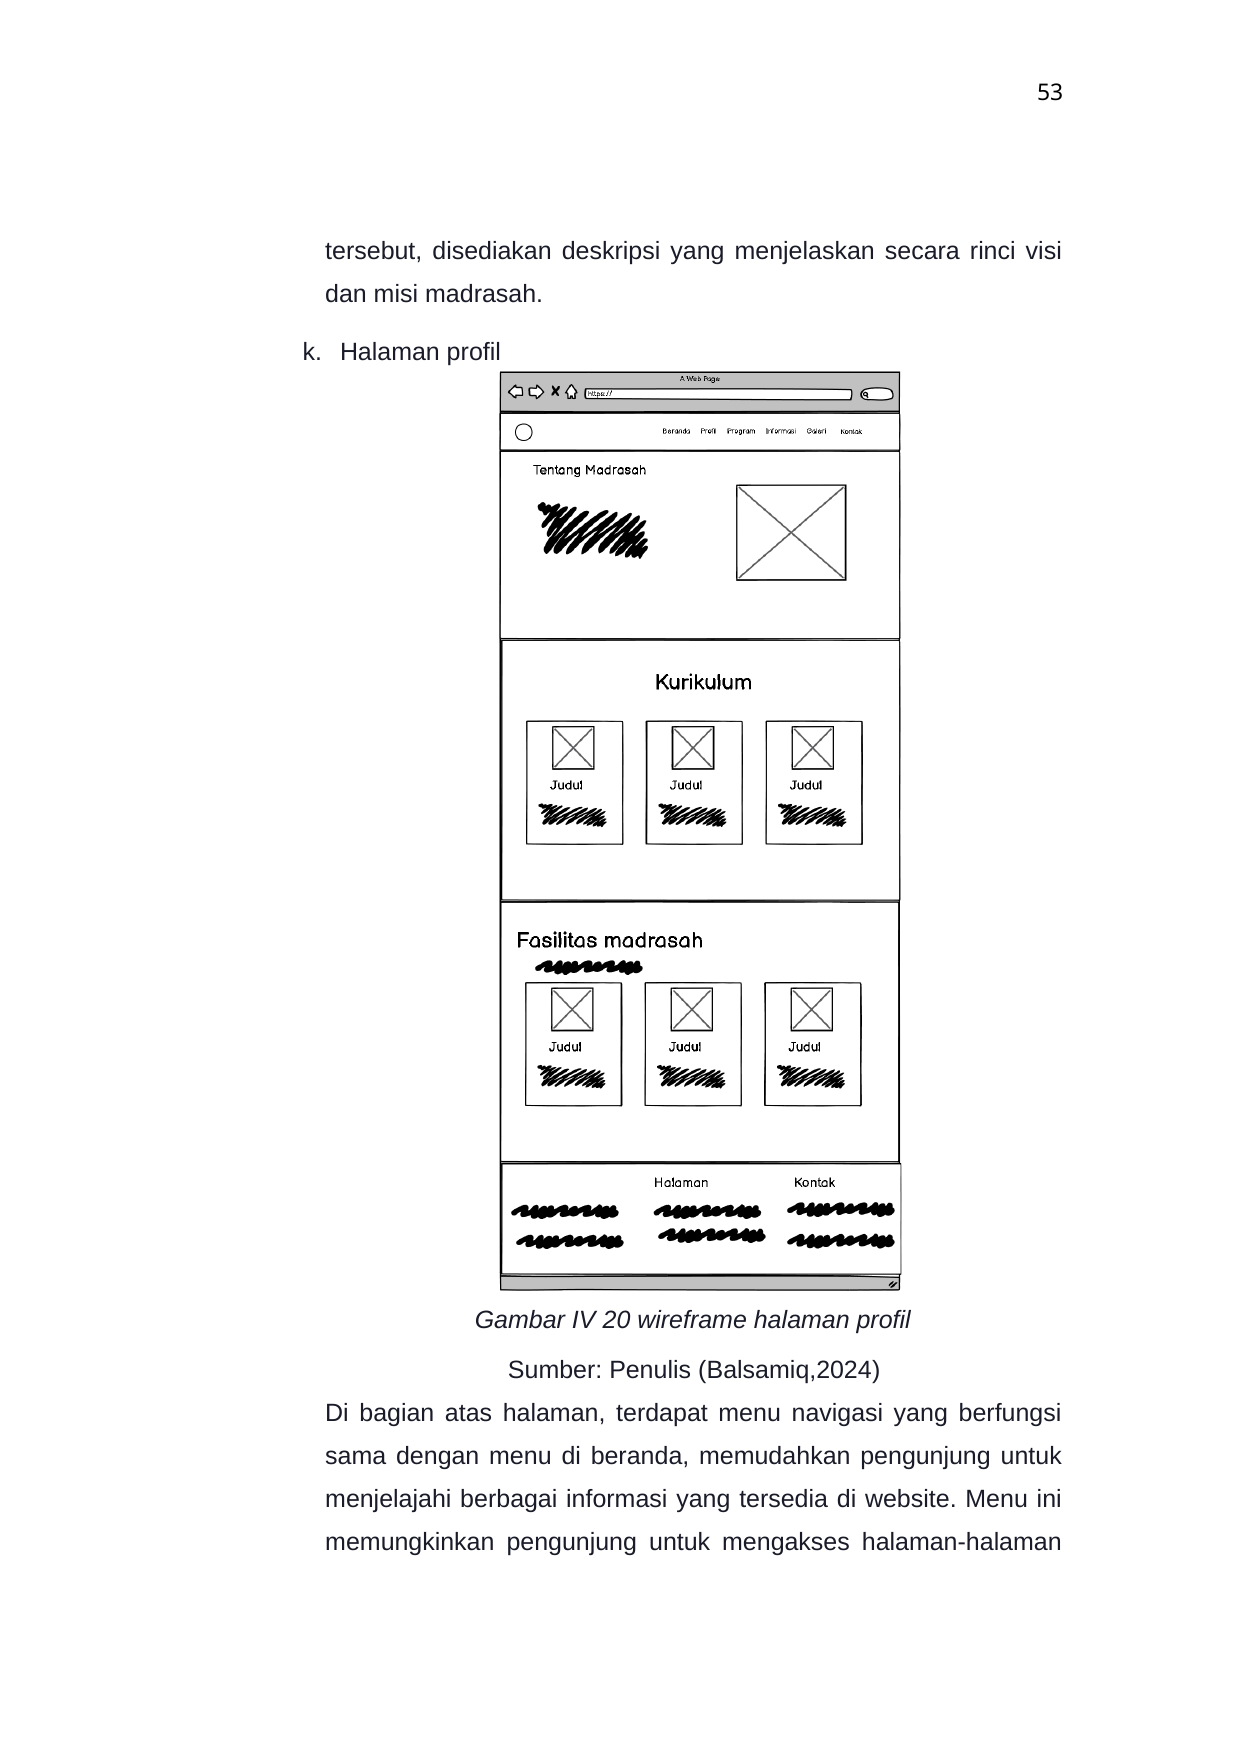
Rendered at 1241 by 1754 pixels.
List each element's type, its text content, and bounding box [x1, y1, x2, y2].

text Sumber: Penulis (Balsamiq,2024) [325, 1355, 1063, 1384]
picture [499, 371, 902, 1291]
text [325, 236, 1063, 308]
list Halaman profil [302, 337, 1050, 365]
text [325, 1398, 1063, 1556]
